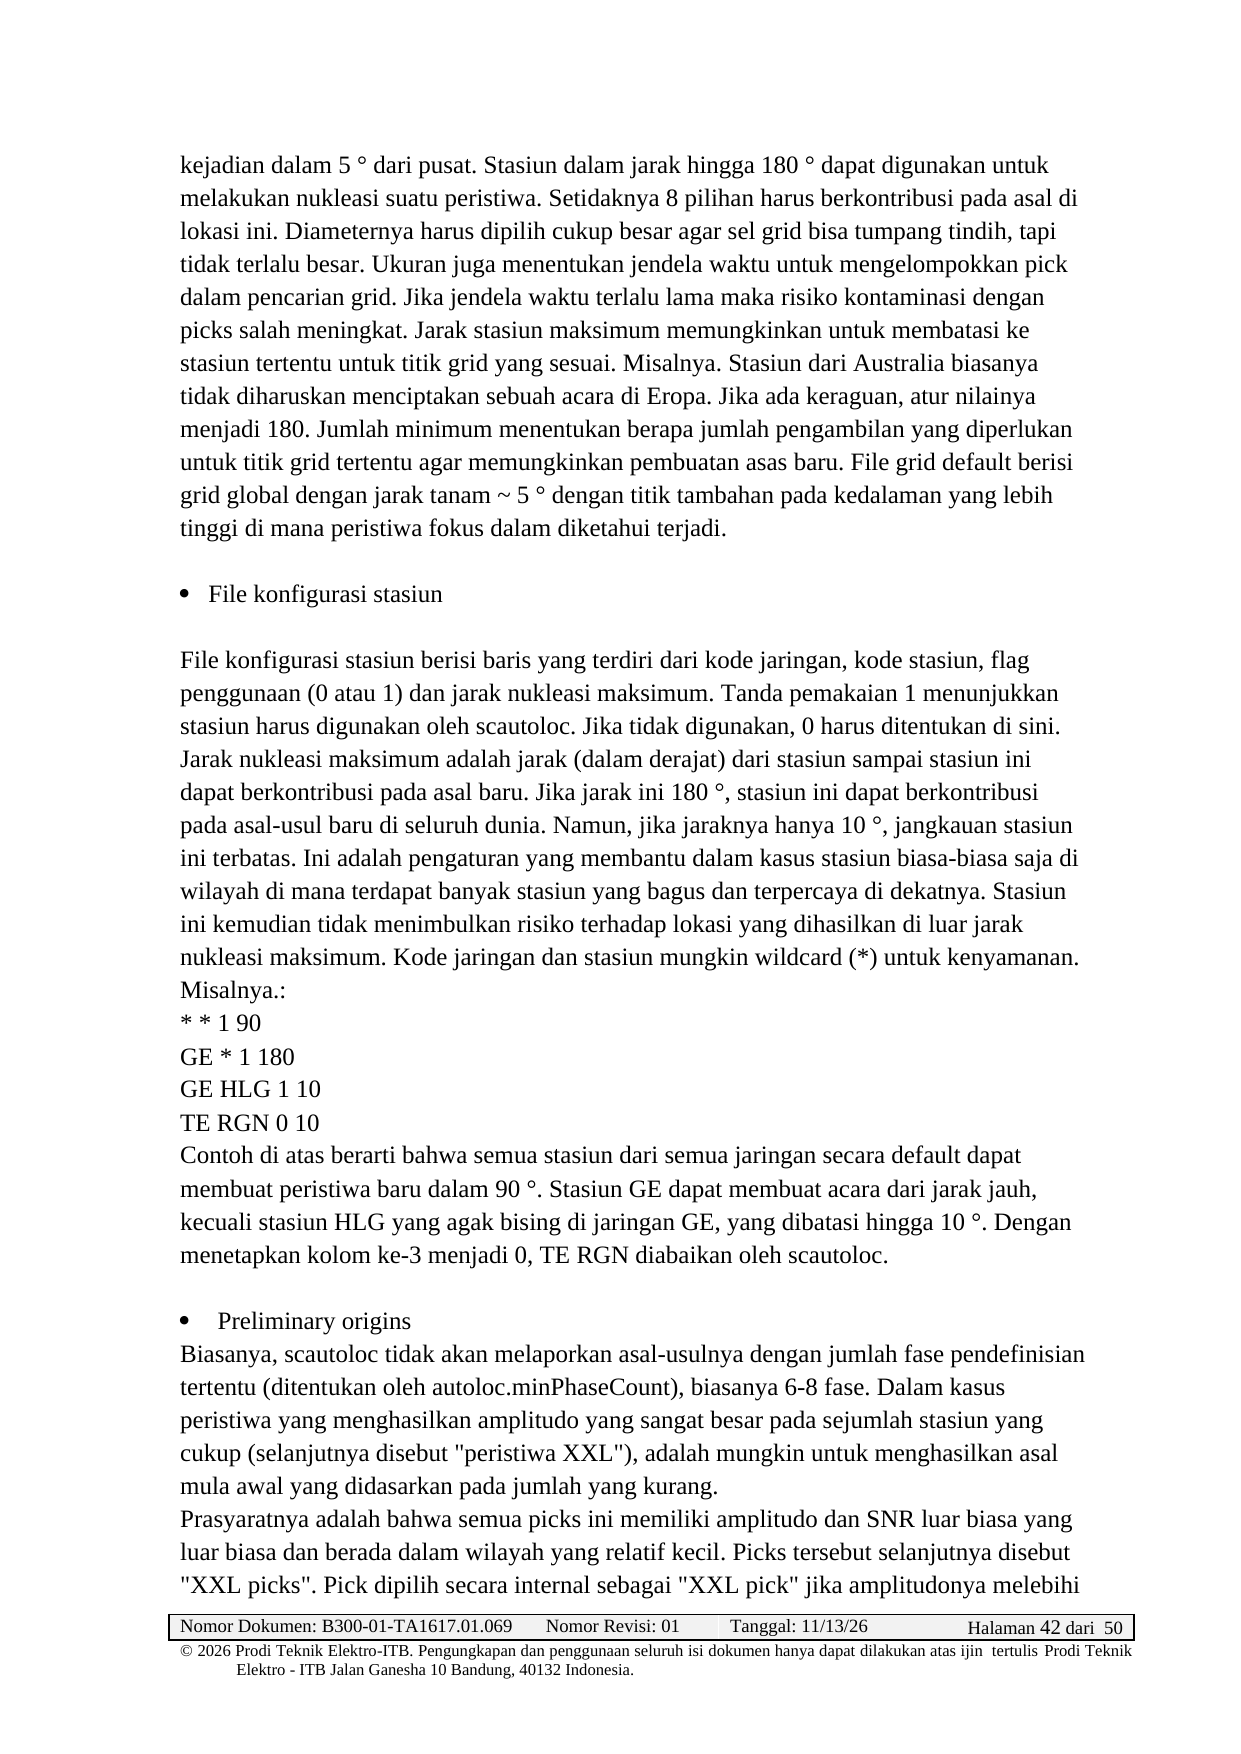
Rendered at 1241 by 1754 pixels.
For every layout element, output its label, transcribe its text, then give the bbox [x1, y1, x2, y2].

list File konfigurasi stasiun [180, 579, 1090, 608]
text File konfigurasi stasiun berisi baris yang terdiri dari kode jaringan, kode stasiun, flag penggunaan (0 atau 1) dan jarak nukleasi maksimum. Tanda pemakaian 1 menunjukkan stasiun harus digunakan oleh scautoloc. Jika tidak digunakan, 0 harus ditentukan di sini. Jarak nukleasi maksimum adalah jarak (dalam derajat) dari stasiun sampai stasiun ini dapat berkontribusi pada asal baru. Jika jarak ini 180 °, stasiun ini dapat berkontribusi pada asal-usul baru di seluruh dunia. Namun, jika jaraknya hanya 10 °, jangkauan stasiun ini terbatas. Ini adalah pengaturan yang membantu dalam kasus stasiun biasa-biasa saja di wilayah di mana terdapat banyak stasiun yang bagus dan terpercaya di dekatnya. Stasiun ini kemudian tidak menimbulkan risiko terhadap lokasi yang dihasilkan di luar jarak nukleasi maksimum. Kode jaringan dan stasiun mungkin wildcard (*) untuk kenyamanan. Misalnya.: * * 1 90 GE * 1 180 GE HLG 1 10 TE RGN 0 10 Contoh di atas berarti bahwa semua stasiun dari semua jaringan secara default dapat membuat peristiwa baru dalam 90 °. Stasiun GE dapat membuat acara dari jarak jauh, kecuali stasiun HLG yang agak bising di jaringan GE, yang dibatasi hingga 10 °. Dengan menetapkan kolom ke-3 menjadi 0, TE RGN diabaikan oleh scautoloc. [180, 612, 1090, 1268]
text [180, 150, 1090, 542]
list Preliminary origins [180, 1306, 1090, 1334]
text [180, 1339, 1090, 1599]
